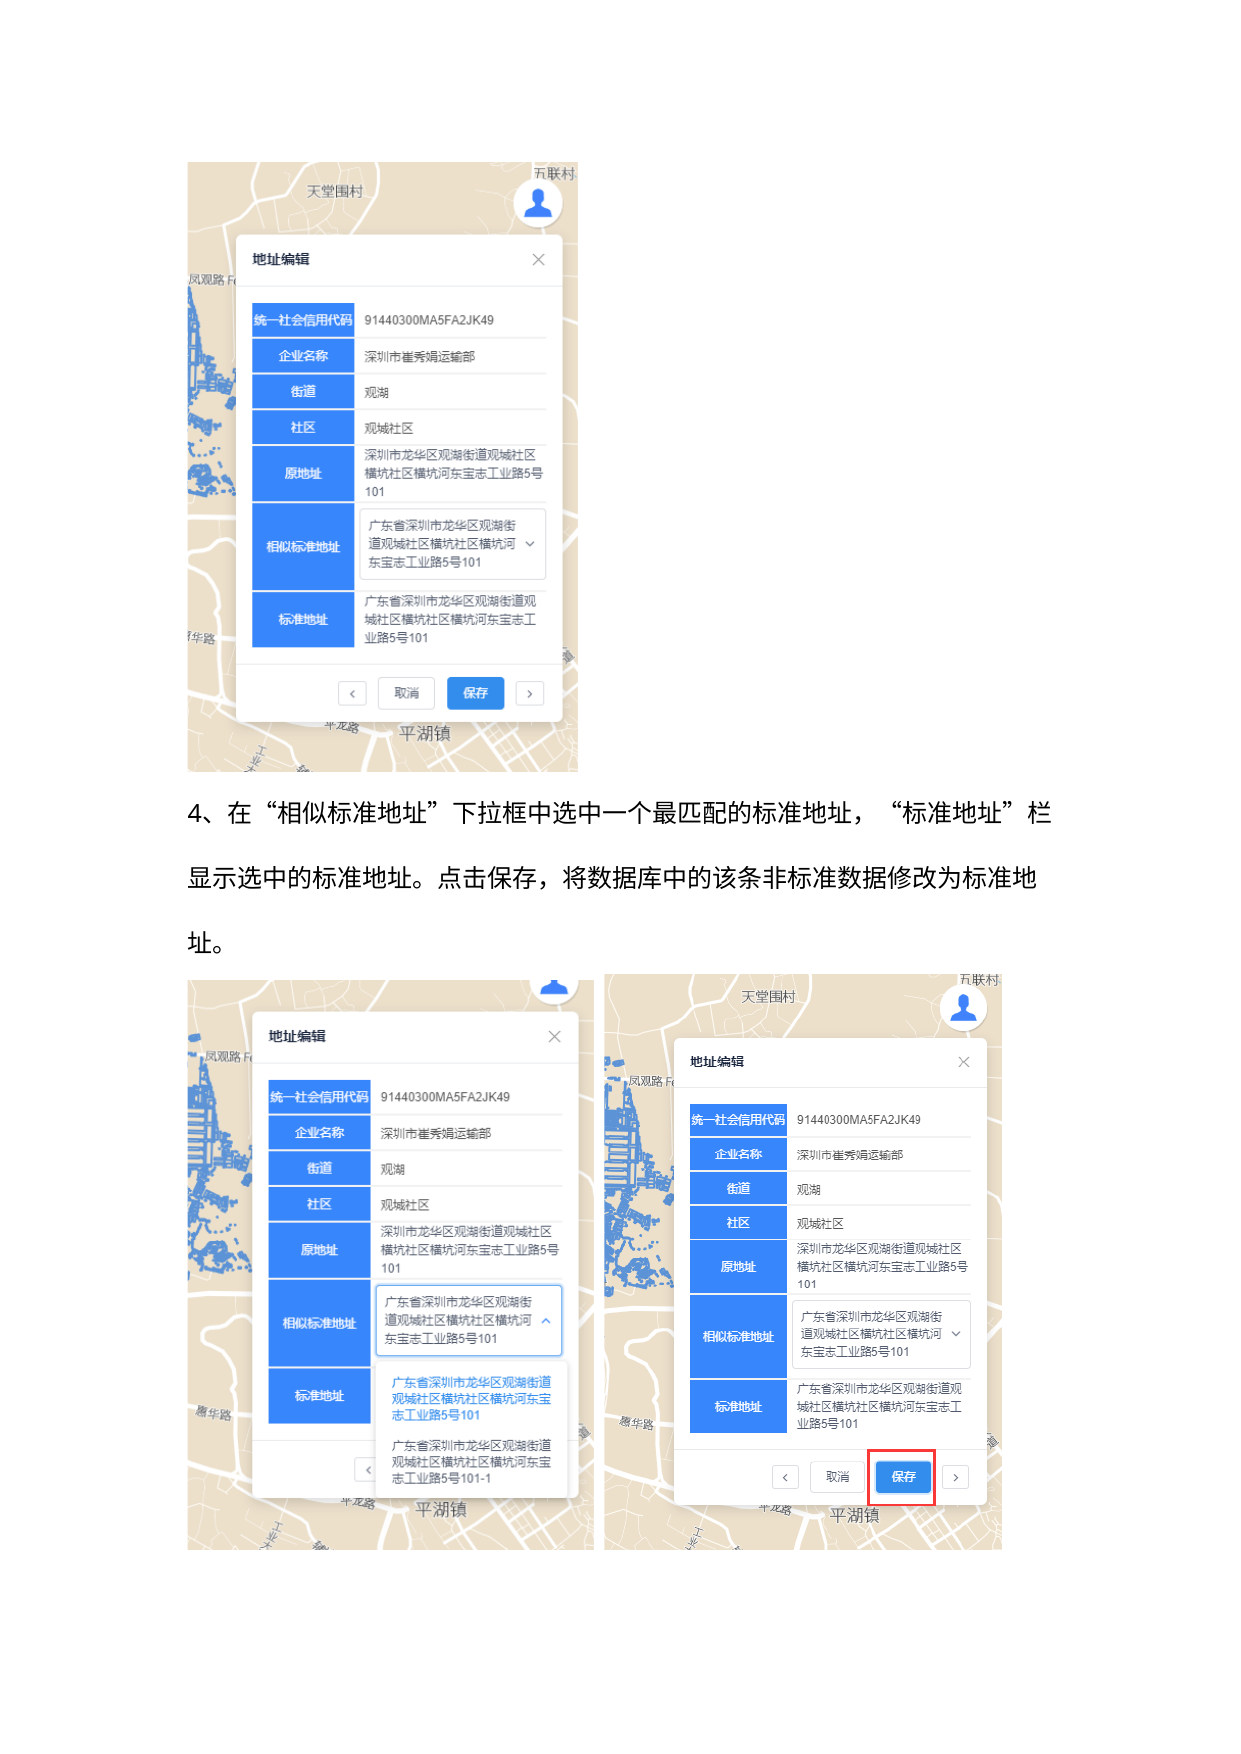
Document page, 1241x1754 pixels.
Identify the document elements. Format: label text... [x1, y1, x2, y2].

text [187, 162, 1053, 779]
picture [187, 980, 599, 1550]
text 4、在“相似标准地址”下拉框中选中一个最匹配的标准地址，“标准地址”栏显示选中的标准地址。点击保存，将数据库中的该条非标准数据修改为标准地址。 [187, 779, 1053, 974]
picture [187, 162, 583, 772]
picture [604, 974, 1006, 1550]
